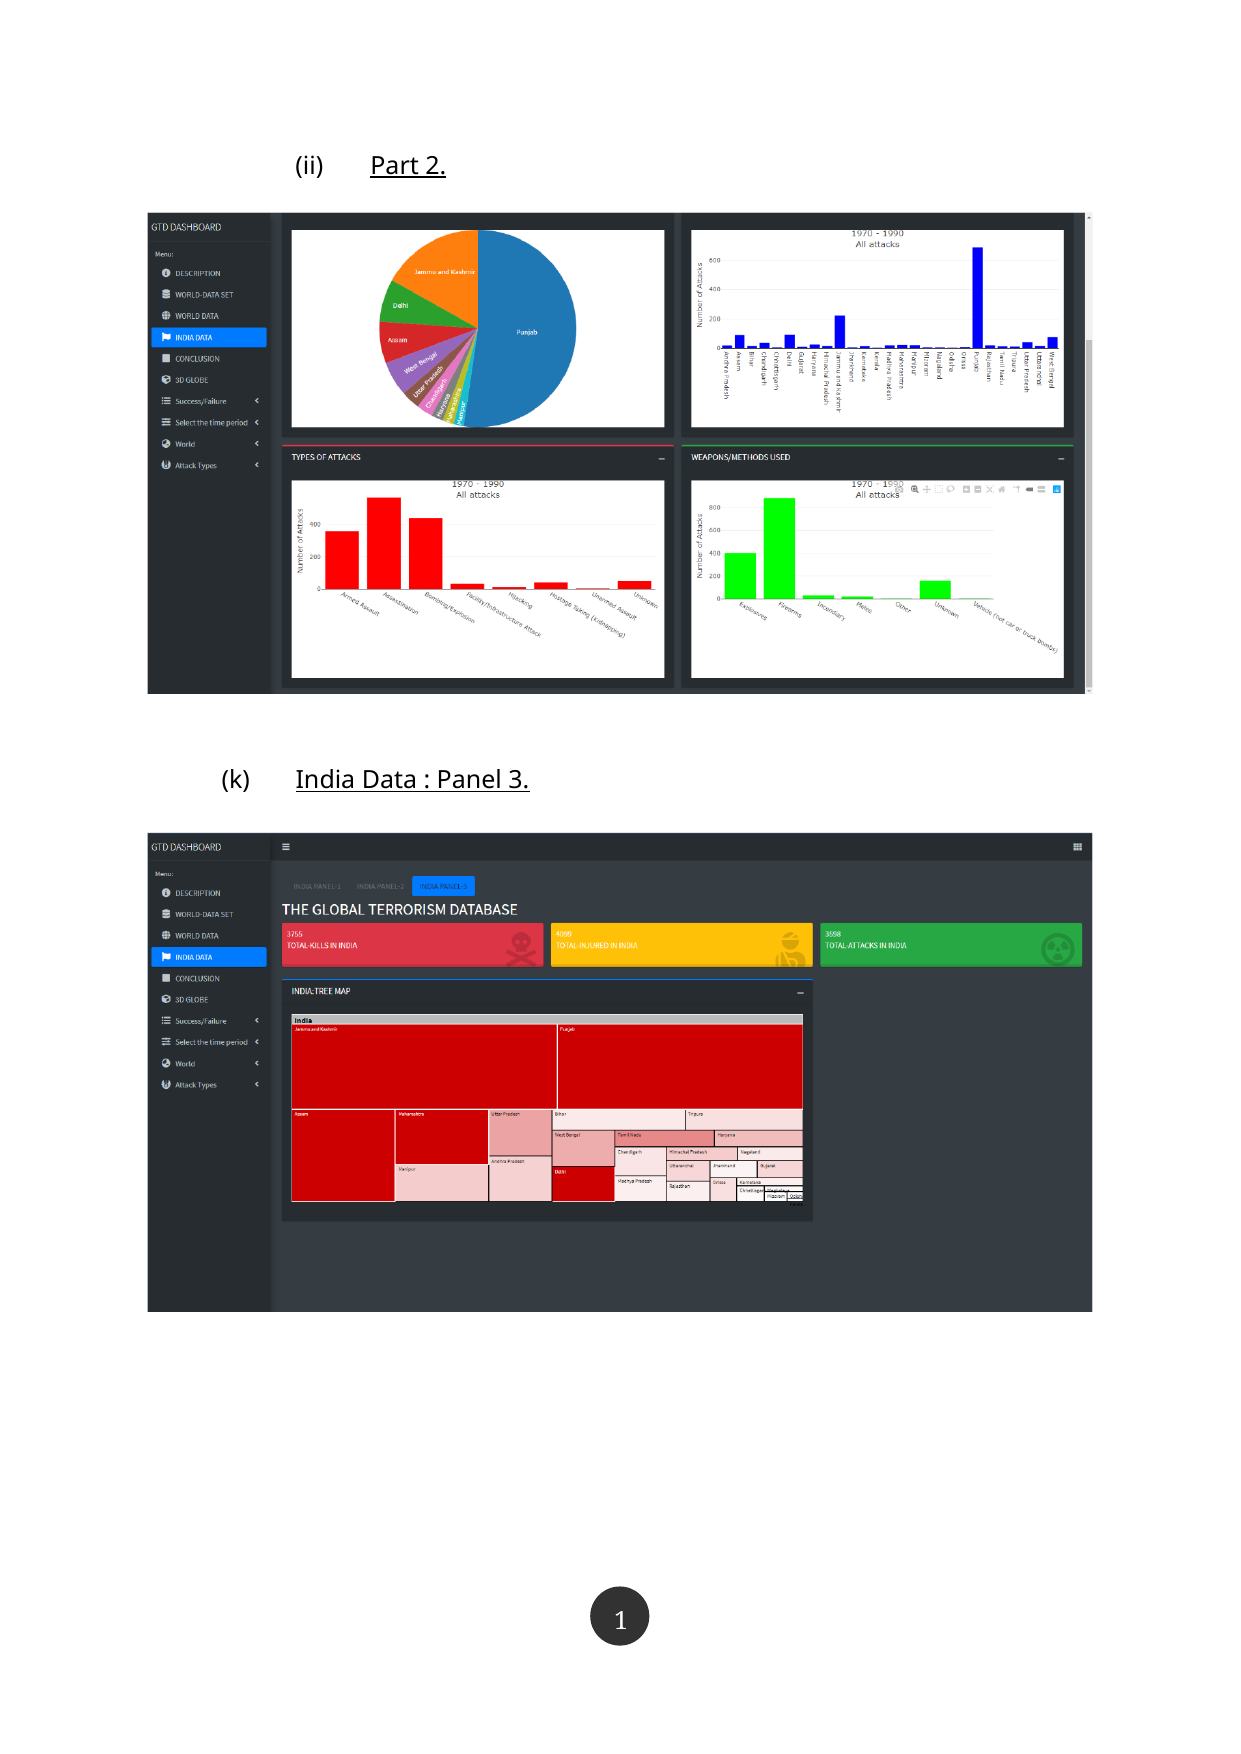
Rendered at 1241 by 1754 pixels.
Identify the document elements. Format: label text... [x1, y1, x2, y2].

list Part 2. [295, 148, 1093, 182]
picture [147, 212, 1093, 694]
text (k) India Data : Panel 3. [148, 762, 1093, 796]
picture [147, 832, 1093, 1312]
